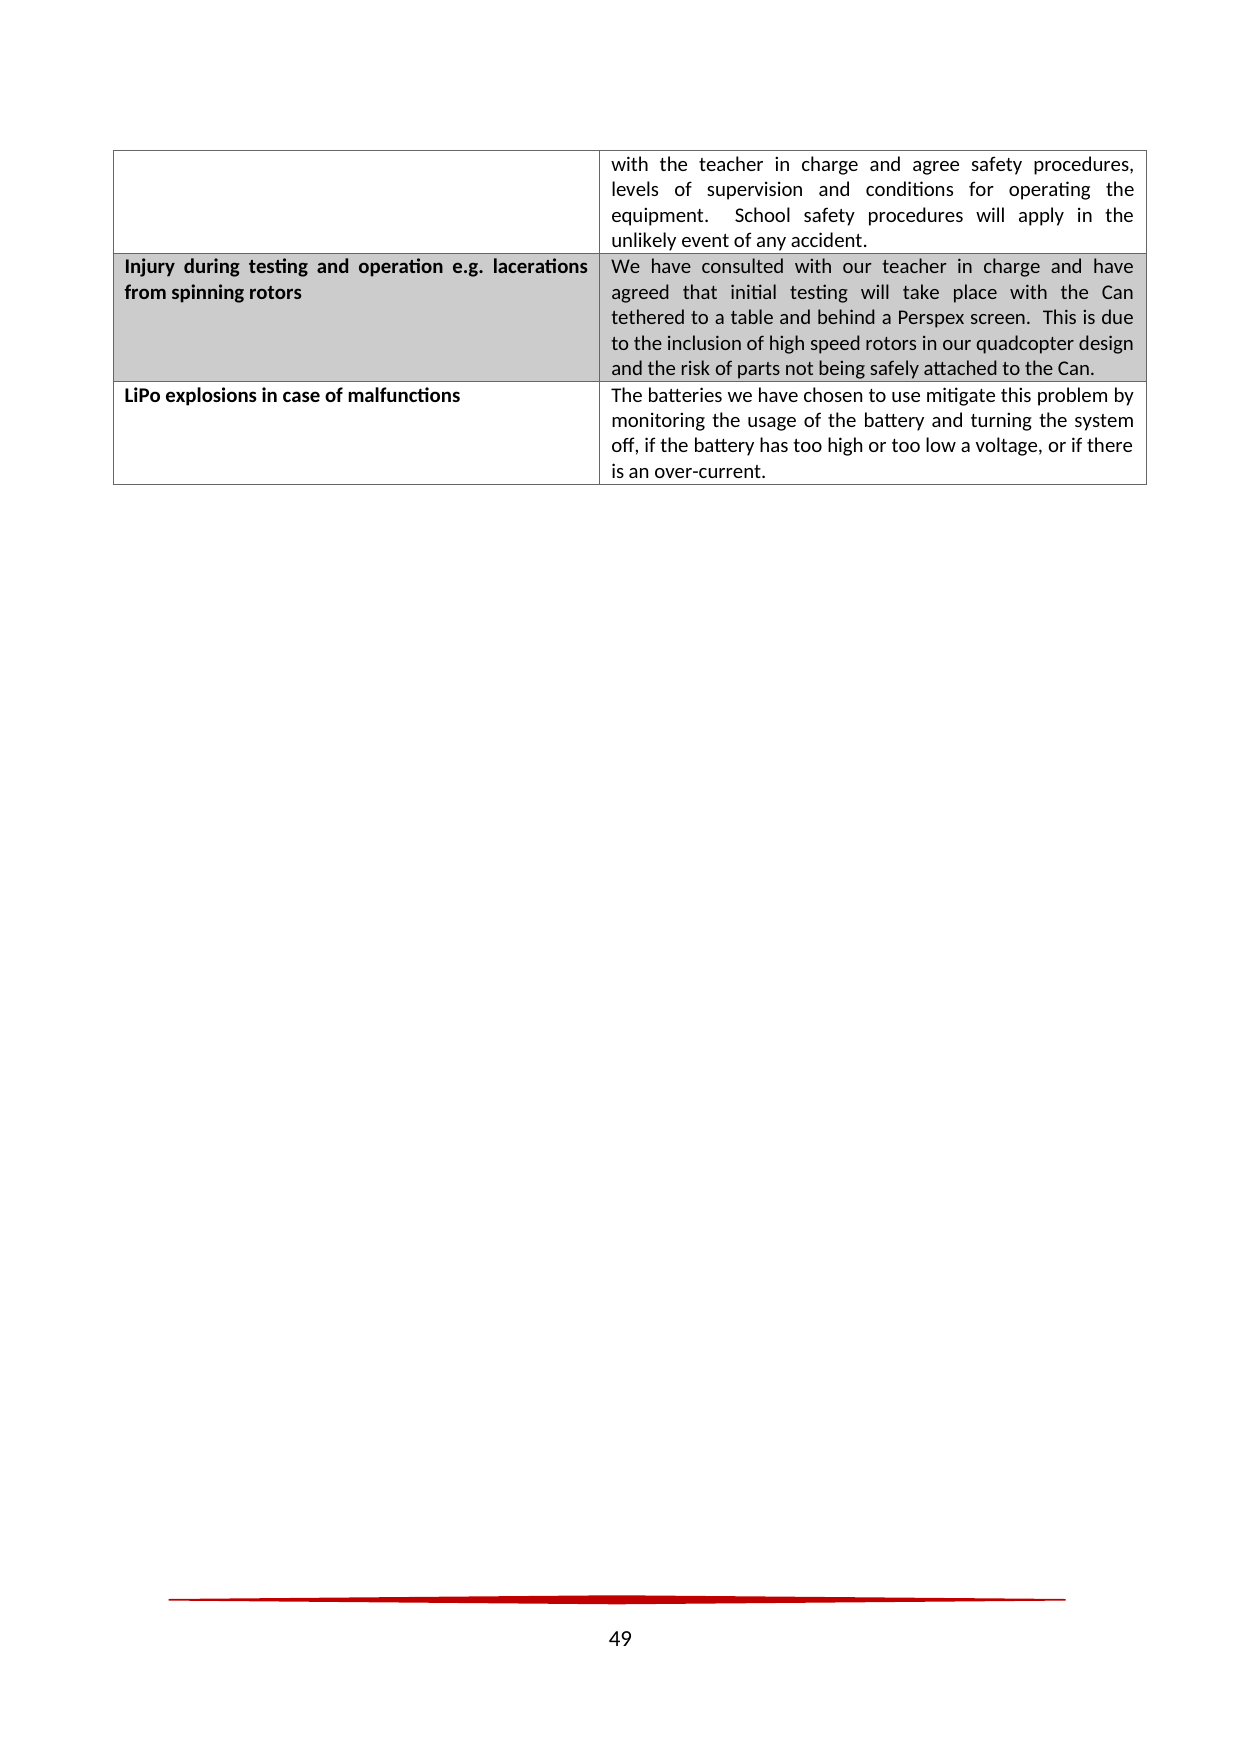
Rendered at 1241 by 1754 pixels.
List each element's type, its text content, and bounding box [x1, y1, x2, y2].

table_cell LiPo explosions in case of malfunctions [114, 382, 599, 483]
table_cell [600, 151, 1146, 253]
table_cell Injury during testing and operation e.g. lacerations from spinning rotors [114, 254, 599, 381]
table_cell We have consulted with our teacher in charge and have agreed that initial testing will take place with the Can tethered to a table and behind a Perspex screen. This is due to the inclusion of high speed rotors in our quadcopter design and the risk of parts not being safely attached to the Can. [600, 254, 1146, 381]
table_cell The batteries we have chosen to use mitigate this problem by monitoring the usage of the battery and turning the system off, if the battery has too high or too low a voltage, or if there is an over-current. [600, 382, 1146, 483]
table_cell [114, 151, 599, 253]
